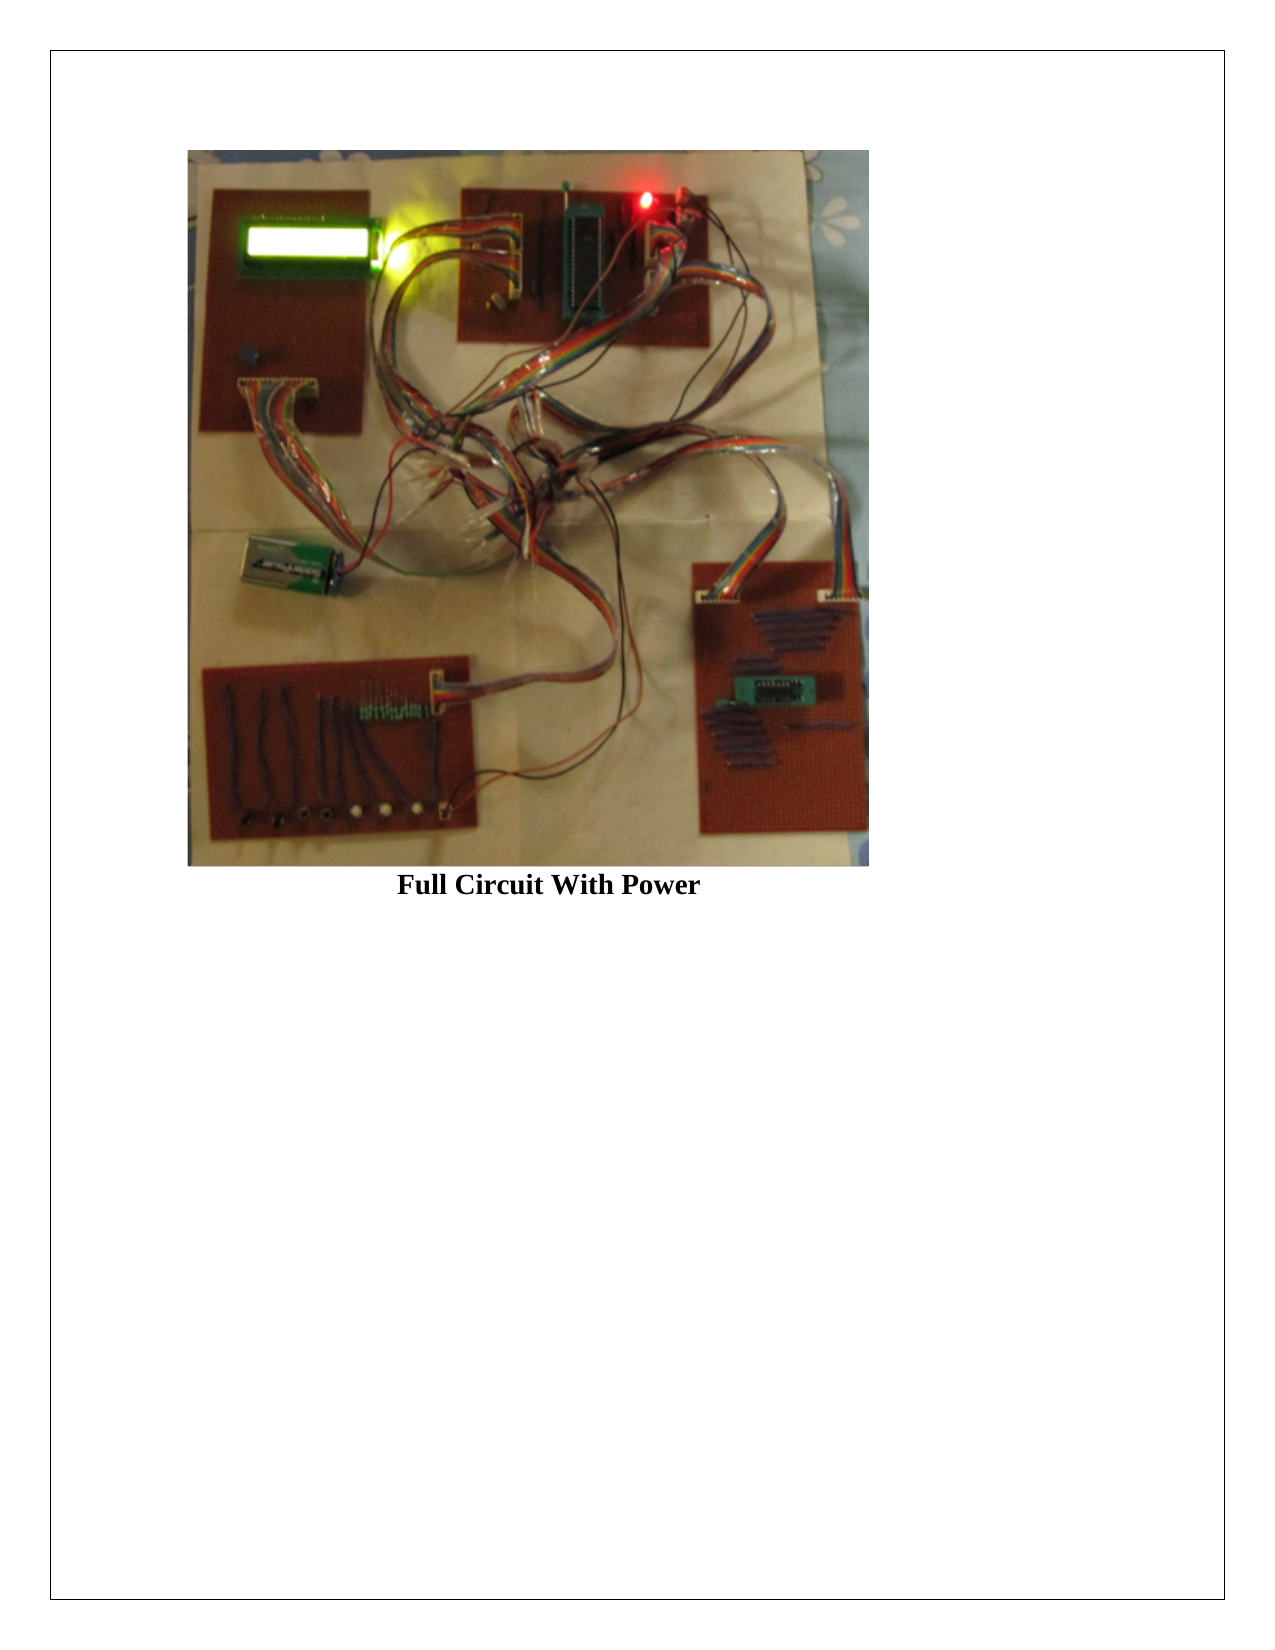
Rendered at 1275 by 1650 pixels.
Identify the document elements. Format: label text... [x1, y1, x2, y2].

text Full Circuit With Power [112, 867, 1162, 901]
picture [187, 150, 869, 868]
